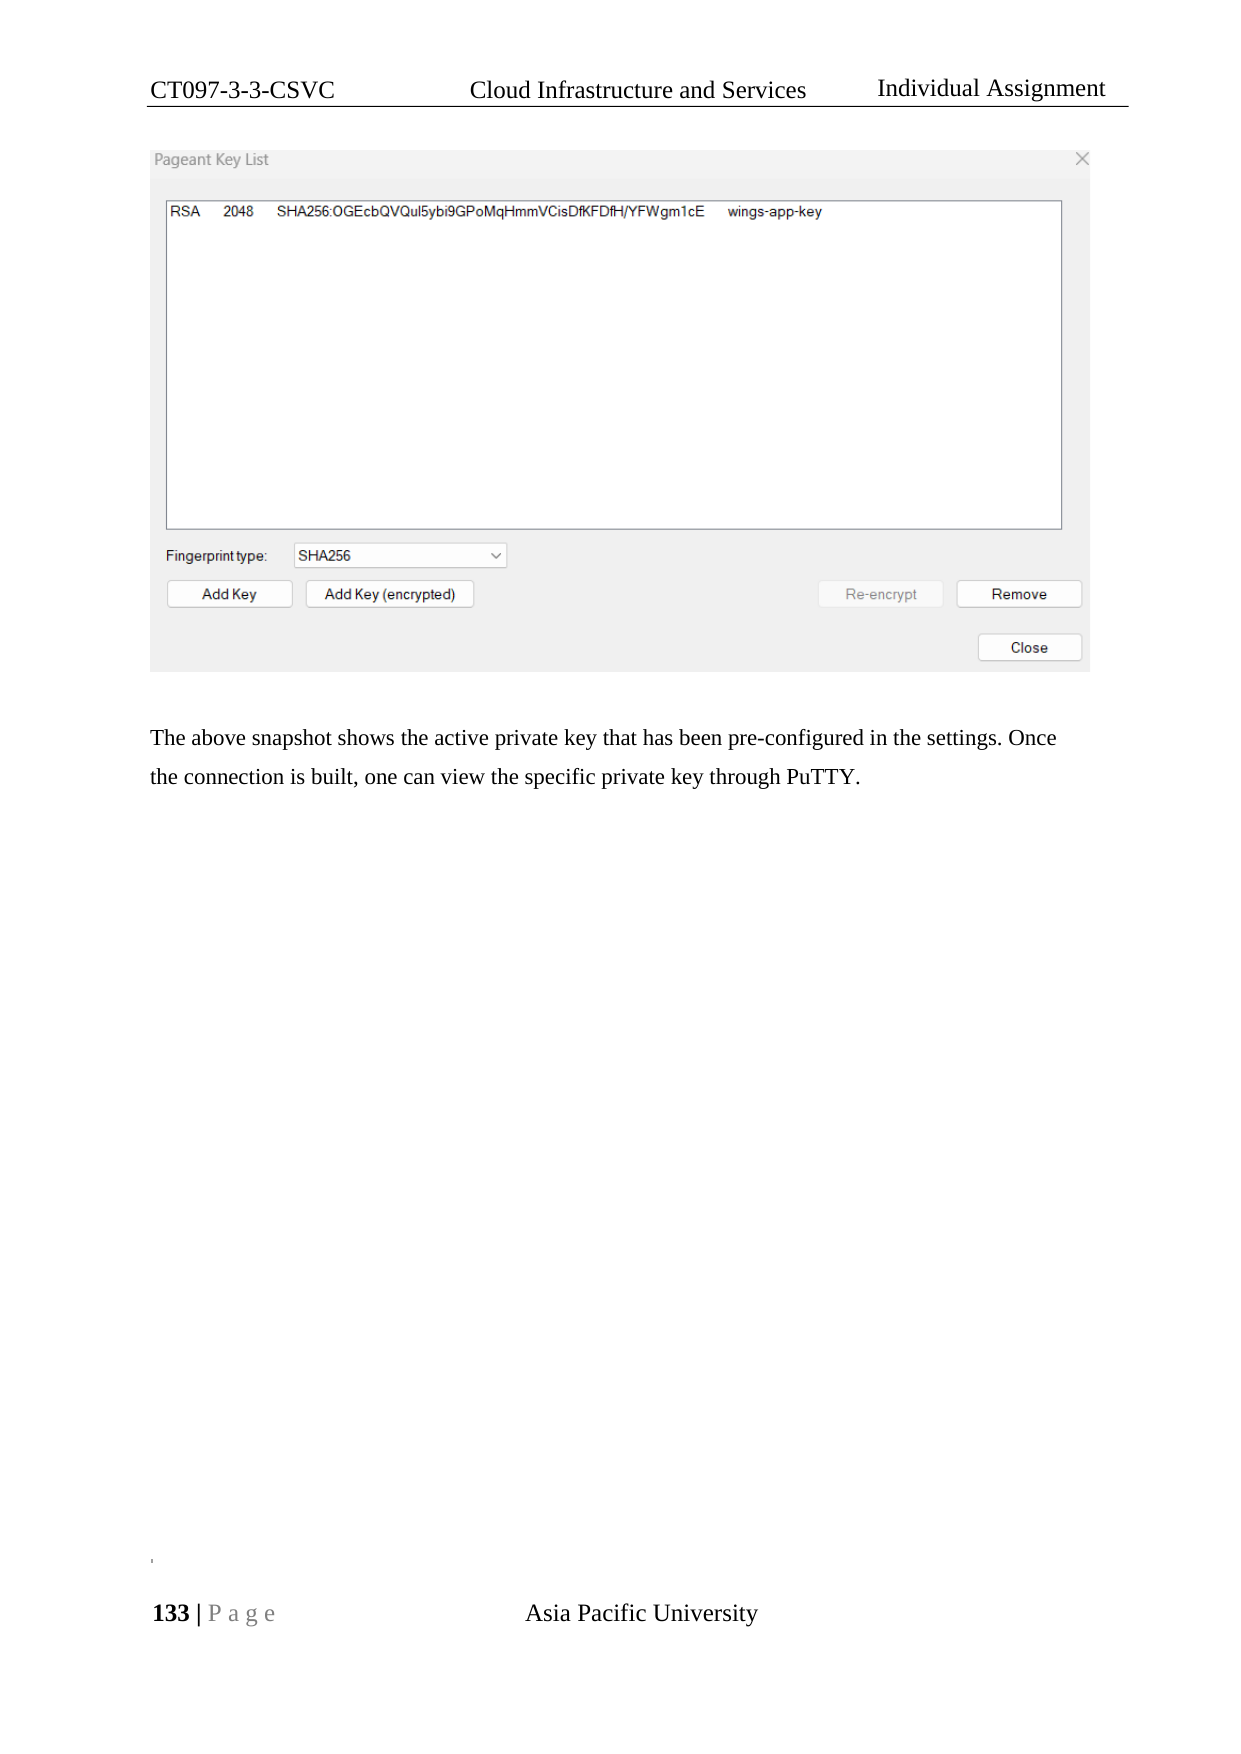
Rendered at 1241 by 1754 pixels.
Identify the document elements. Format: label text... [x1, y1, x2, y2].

picture [150, 150, 1091, 672]
text The above snapshot shows the active private key that has been pre-configured in the settings. Once the connection is built, one can view the specific private key through PuTTY. [150, 724, 1090, 790]
